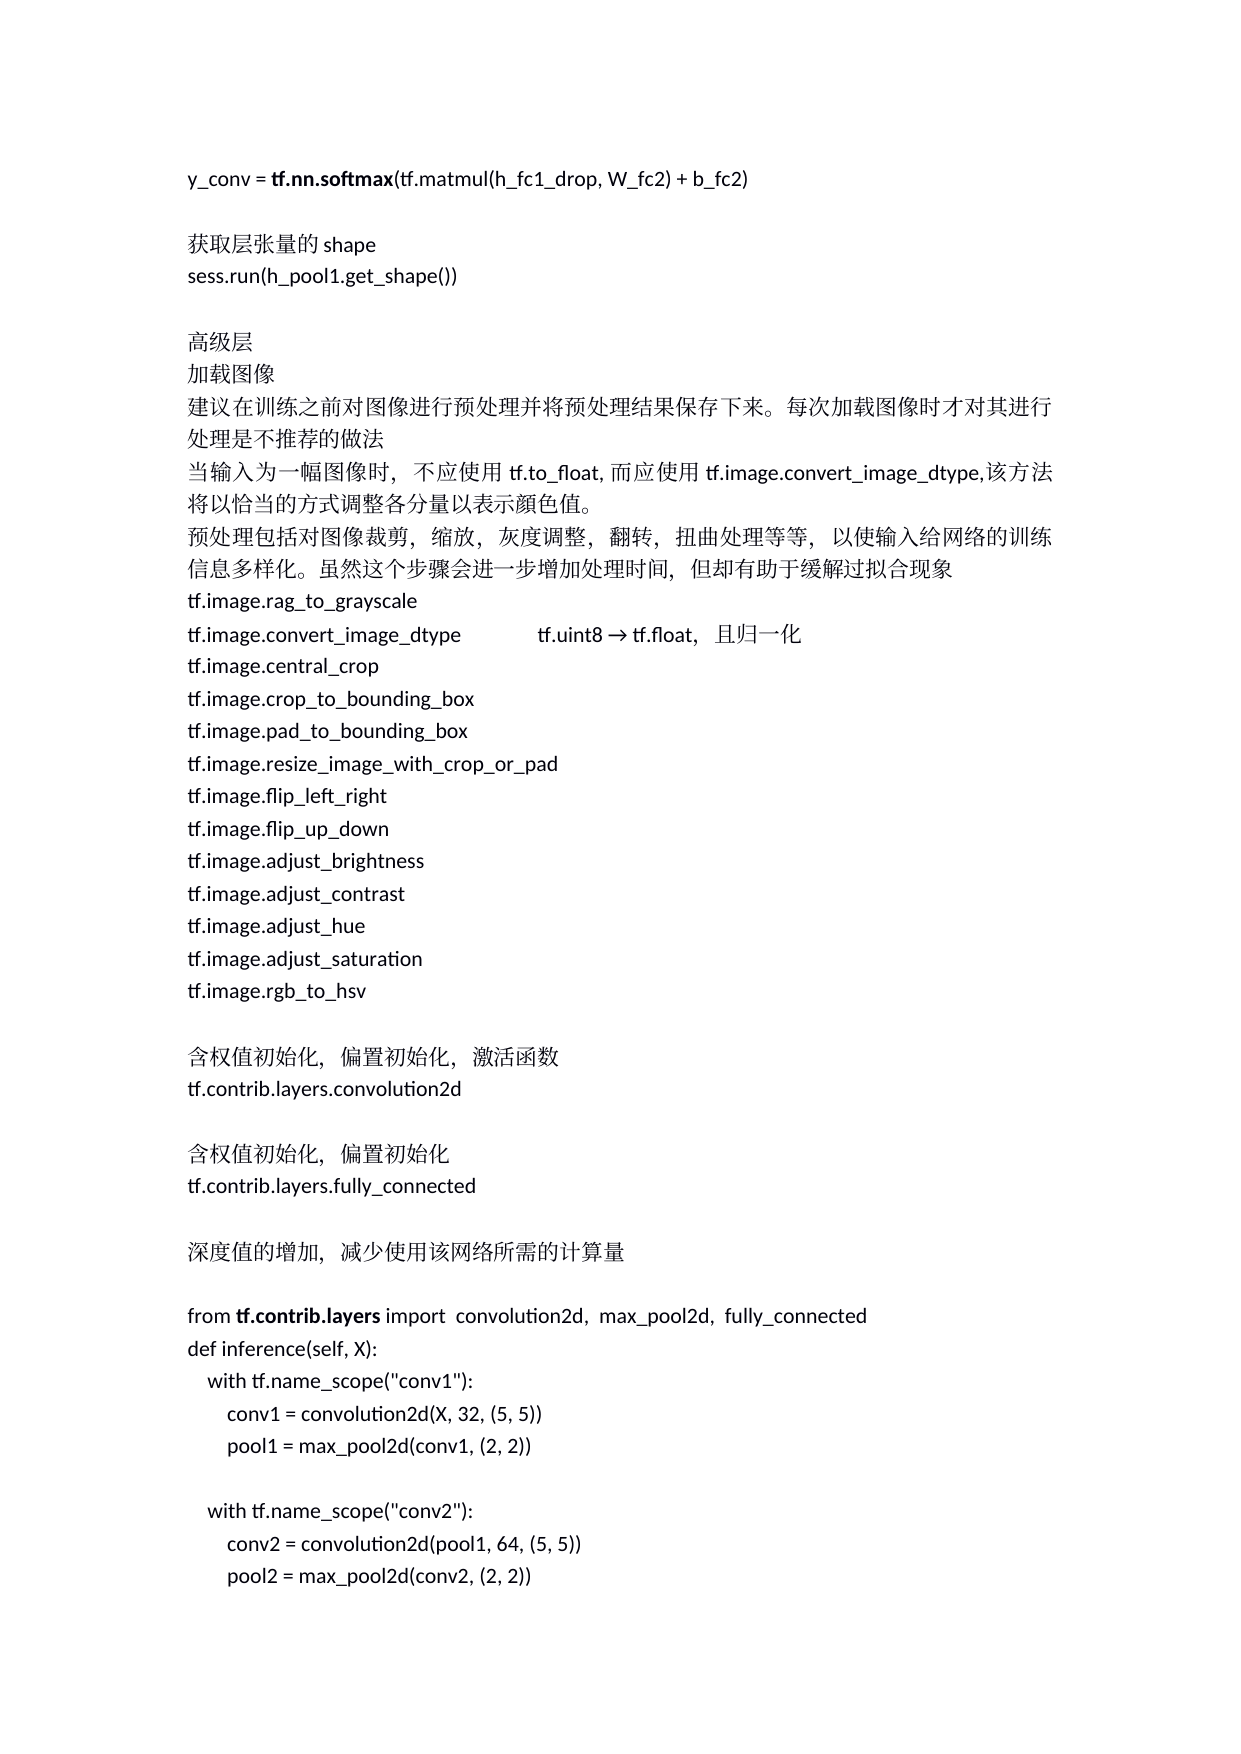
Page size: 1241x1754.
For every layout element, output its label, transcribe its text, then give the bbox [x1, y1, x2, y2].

text tf.image.flip_left_right [187, 779, 1053, 812]
text 含权值初始化，偏置初始化 [187, 1137, 1053, 1169]
text 含权值初始化，偏置初始化，激活函数 [187, 1039, 1053, 1072]
text tf.image.resize_image_with_crop_or_pad [187, 747, 1053, 779]
text tf.image.adjust_brightness [187, 844, 1053, 877]
text pool1 = max_pool2d(conv1, (2, 2)) [187, 1429, 1053, 1462]
text tf.image.flip_up_down [187, 812, 1053, 844]
text tf.image.adjust_saturation [187, 942, 1053, 974]
text y_conv = tf.nn.softmax(tf.matmul(h_fc1_drop, W_fc2) + b_fc2) [187, 162, 1053, 194]
text tf.image.adjust_hue [187, 909, 1053, 942]
text 高级层 [187, 324, 1053, 357]
text with tf.name_scope("conv2"): [187, 1494, 1053, 1527]
text pool2 = max_pool2d(conv2, (2, 2)) [187, 1559, 1053, 1592]
text tf.contrib.layers.convolution2d [187, 1072, 1053, 1104]
text 加载图像 [187, 357, 1053, 389]
text with tf.name_scope("conv1"): [187, 1364, 1053, 1397]
text tf.image.pad_to_bounding_box [187, 714, 1053, 747]
text tf.image.rag_to_grayscale [187, 584, 1053, 617]
text tf.image.convert_image_dtype tf.uint8 → tf.float，且归一化 [187, 617, 1053, 649]
text tf.image.crop_to_bounding_box [187, 682, 1053, 714]
text 当输入为一幅图像时，不应使用tf.to_float, 而应使用tf.image.convert_image_dtype,该方法将以恰当的方式调整各分量以表示顔色值。 [187, 454, 1053, 519]
text tf.image.rgb_to_hsv [187, 974, 1053, 1007]
text 获取层张量的shape [187, 227, 1053, 259]
text conv1 = convolution2d(X, 32, (5, 5)) [187, 1397, 1053, 1429]
text tf.image.adjust_contrast [187, 877, 1053, 909]
text conv2 = convolution2d(pool1, 64, (5, 5)) [187, 1527, 1053, 1559]
text sess.run(h_pool1.get_shape()) [187, 259, 1053, 292]
text def inference(self, X): [187, 1332, 1053, 1364]
text tf.image.central_crop [187, 649, 1053, 682]
text tf.contrib.layers.fully_connected [187, 1169, 1053, 1202]
text 建议在训练之前对图像进行预处理并将预处理结果保存下来。每次加载图像时才对其进行处理是不推荐的做法 [187, 389, 1053, 454]
text 预处理包括对图像裁剪，缩放，灰度调整，翻转，扭曲处理等等，以使输入给网络的训练信息多样化。虽然这个步骤会进一步增加处理时间，但却有助于缓解过拟合现象 [187, 519, 1053, 584]
text from tf.contrib.layers import convolution2d, max_pool2d, fully_connected [187, 1299, 1053, 1332]
text 深度值的增加，减少使用该网络所需的计算量 [187, 1234, 1053, 1267]
